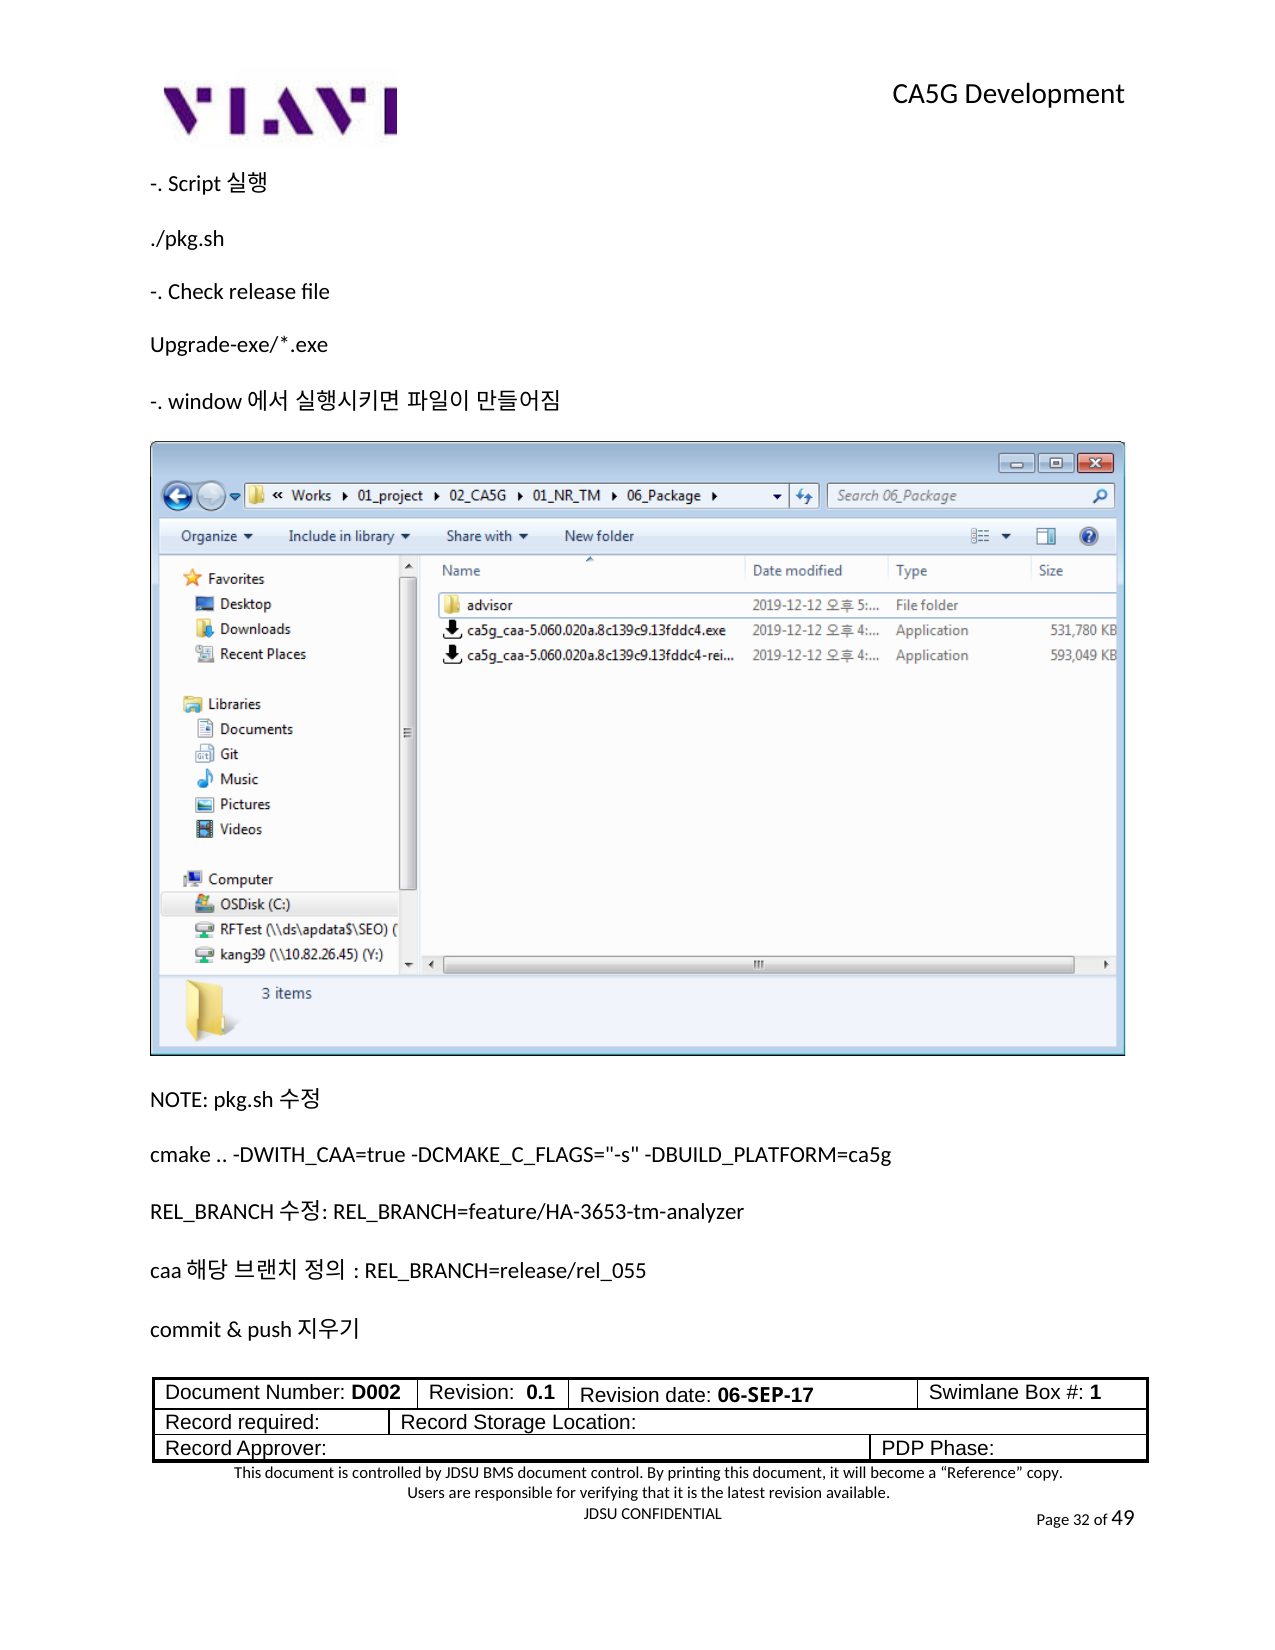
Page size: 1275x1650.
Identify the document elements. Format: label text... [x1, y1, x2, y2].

picture [150, 441, 1125, 1056]
text REL_BRANCH 수정: REL_BRANCH=feature/HA-3653-tm-analyzer [150, 1193, 1125, 1226]
text -. window에서 실행시키면 파일이 만들어짐 [150, 383, 1125, 416]
picture [162, 68, 397, 146]
text commit & push 지우기 [150, 1311, 1125, 1344]
text -. Check release file [150, 277, 1125, 305]
text NOTE: pkg.sh 수정 [150, 1081, 1125, 1114]
text Upgrade-exe/*.exe [150, 330, 1125, 358]
text caa해당 브랜치 정의 : REL_BRANCH=release/rel_055 [150, 1252, 1125, 1285]
text -. Script 실행 [150, 165, 1125, 198]
text cmake .. -DWITH_CAA=true -DCMAKE_C_FLAGS="-s" -DBUILD_PLATFORM=ca5g [150, 1140, 1125, 1168]
text ./pkg.sh [150, 224, 1125, 252]
